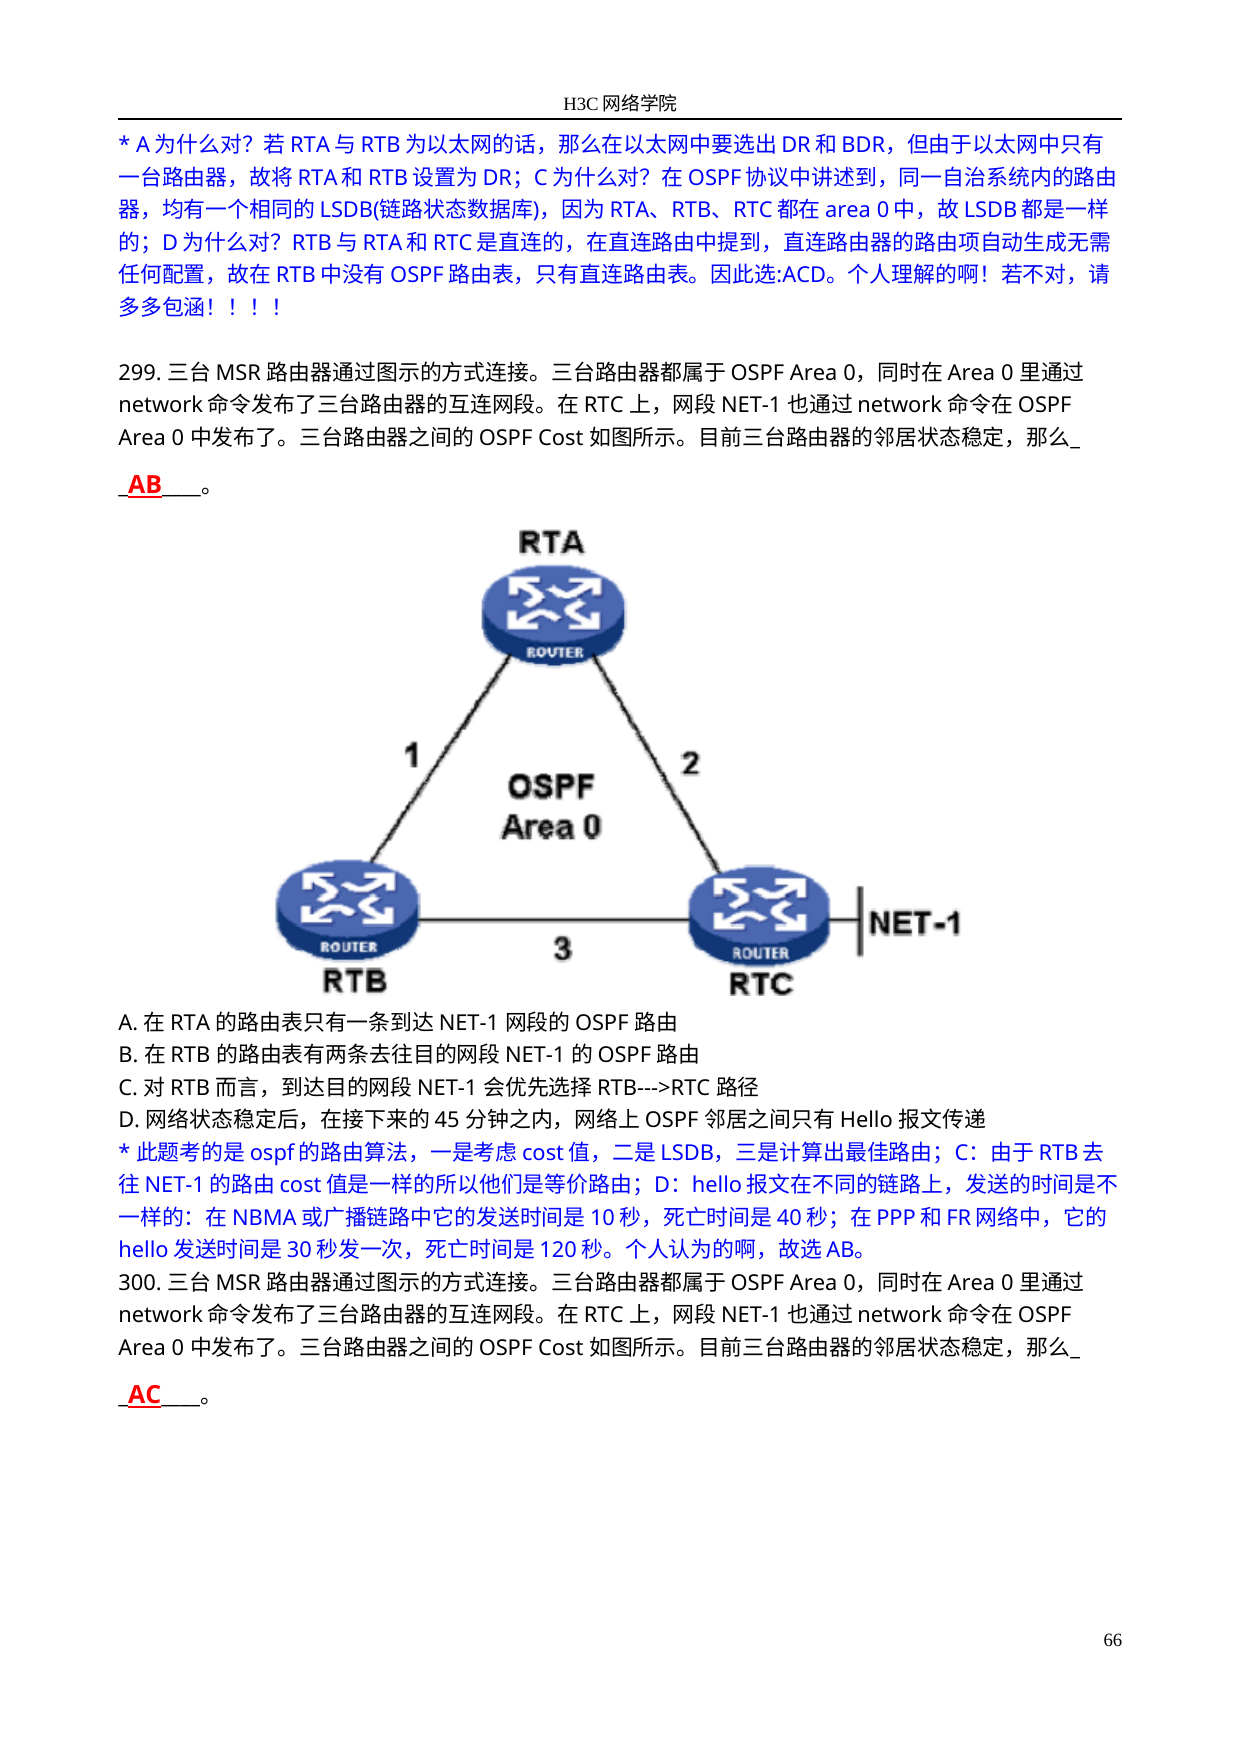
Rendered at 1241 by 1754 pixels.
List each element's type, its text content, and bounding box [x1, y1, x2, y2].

text 299. 三台MSR 路由器通过图示的方式连接。三台路由器都属于OSPF Area 0，同时在Area 0 里通过network命令发布了三台路由器的互连网段。在RTC 上，网段NET-1 也通过network 命令在OSPF Area 0 中发布了。三台路由器之间的OSPF Cost 如图所示。目前三台路由器的邻居状态稳定，那么__AB____。 [118, 354, 1122, 517]
text * A为什么对？若RTA与RTB为以太网的话，那么在以太网中要选出DR和BDR，但由于以太网中只有一台路由器，故将RTA和RTB设置为DR；C为什么对？在OSPF协议中讲述到，同一自治系统内的路由器，均有一个相同的LSDB(链路状态数据库)，因为RTA、RTB、RTC都在area 0中，故LSDB都是一样的；D为什么对？RTB与RTA和RTC是直连的，在直连路由中提到，直连路由器的路由项自动生成无需任何配置，故在RTB中没有OSPF路由表，只有直连路由表。因此选:ACD。个人理解的啊！若不对，请多多包涵！！！！ [118, 127, 1122, 322]
text B. 在RTB 的路由表有两条去往目的网段NET-1 的OSPF 路由 [118, 1037, 1122, 1069]
text A. 在RTA 的路由表只有一条到达NET-1 网段的OSPF 路由 [118, 1004, 1122, 1037]
text C. 对RTB 而言，到达目的网段NET-1 会优先选择RTB--->RTC 路径 [118, 1069, 1122, 1102]
text 300. 三台MSR 路由器通过图示的方式连接。三台路由器都属于OSPF Area 0，同时在Area 0 里通过network命令发布了三台路由器的互连网段。在RTC 上，网段NET-1 也通过network 命令在OSPF Area 0 中发布了。三台路由器之间的OSPF Cost 如图所示。目前三台路由器的邻居状态稳定，那么__AC____。 [118, 1264, 1122, 1427]
text D. 网络状态稳定后，在接下来的45 分钟之内，网络上OSPF 邻居之间只有Hello 报文传递 [118, 1102, 1122, 1134]
text * 此题考的是ospf的路由算法，一是考虑cost值，二是LSDB，三是计算出最佳路由；C：由于RTB去往NET-1的路由cost值是一样的所以他们是等价路由；D：hello报文在不同的链路上，发送的时间是不一样的：在NBMA或广播链路中它的发送时间是10秒，死亡时间是40秒；在PPP和FR网络中，它的hello发送时间是30秒发一次，死亡时间是120秒。个人认为的啊，故选AB。 [118, 1134, 1122, 1264]
